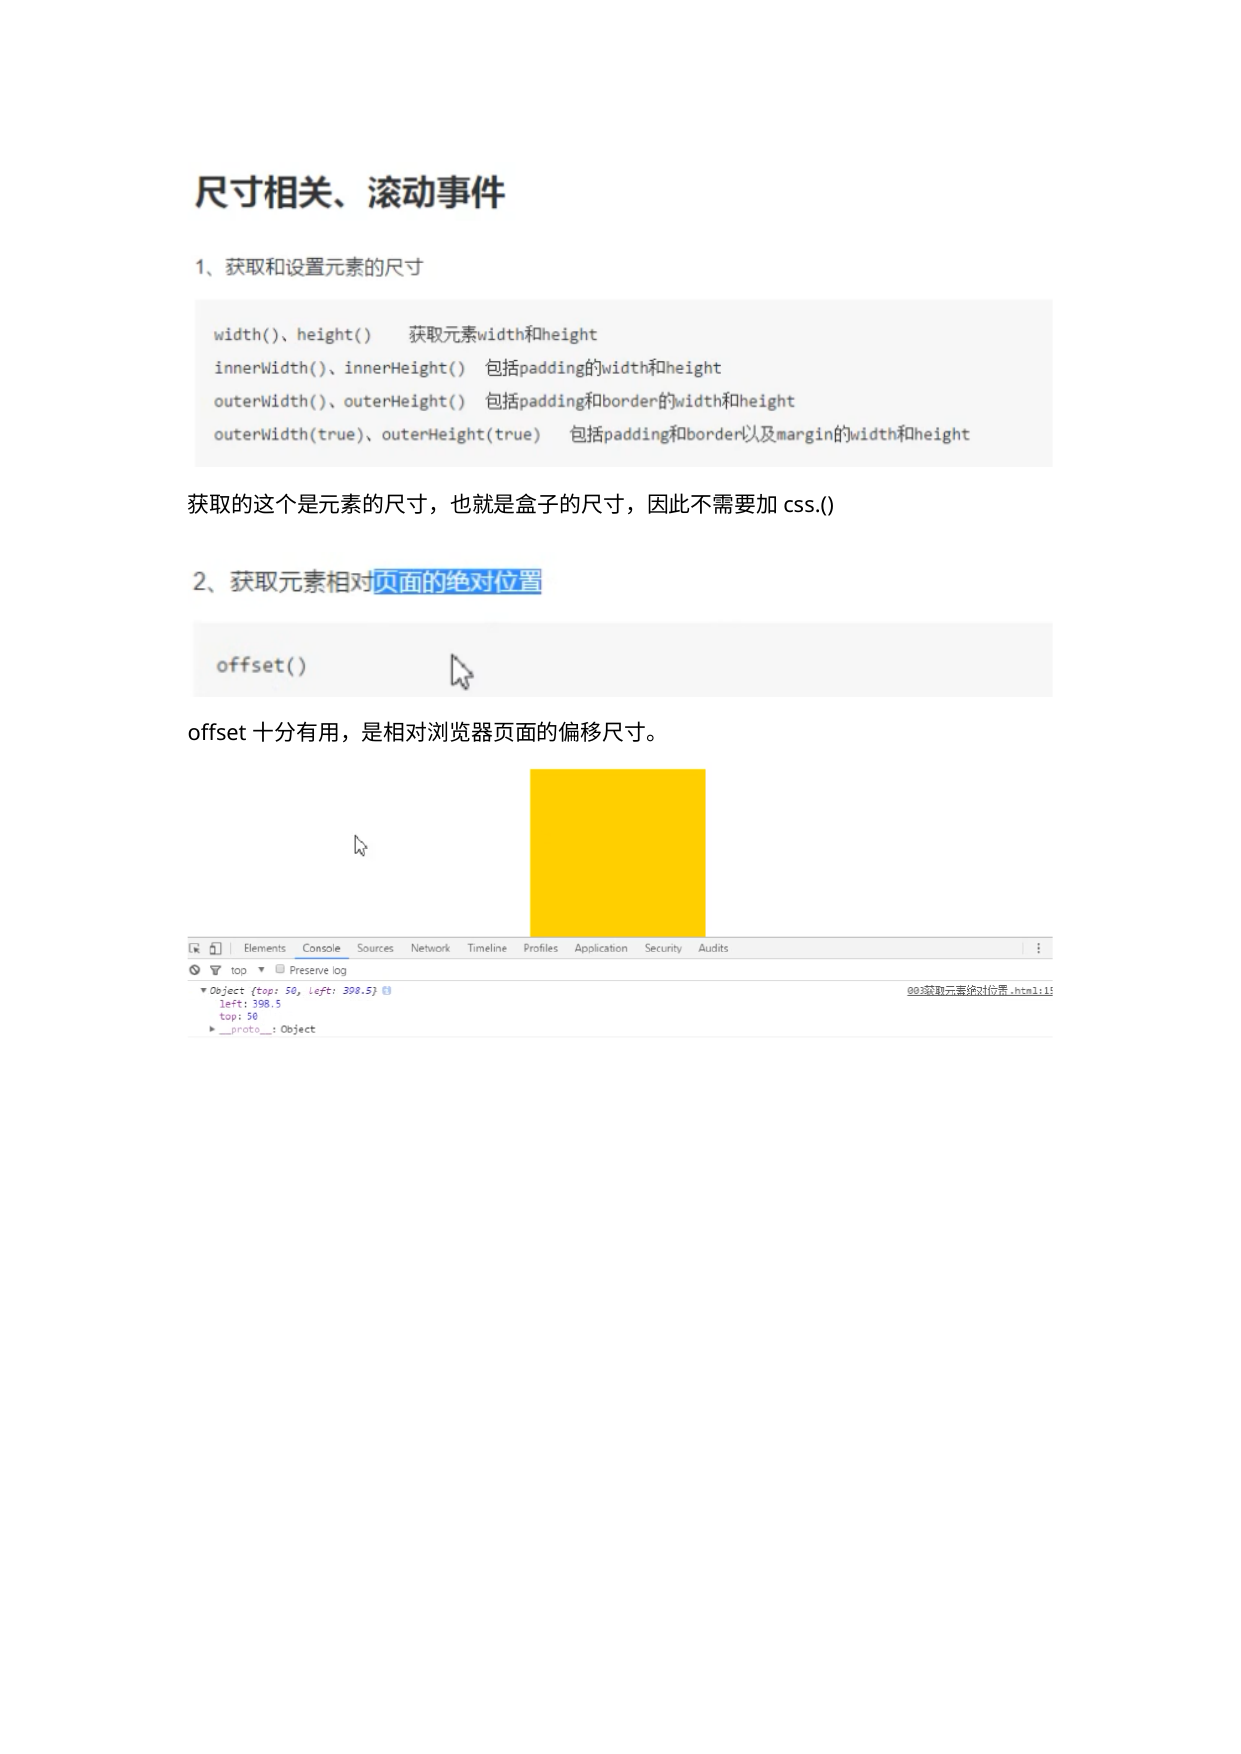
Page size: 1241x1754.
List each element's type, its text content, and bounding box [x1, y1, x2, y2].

picture [187, 747, 1053, 1039]
text offset 十分有用，是相对浏览器页面的偏移尺寸。 [187, 714, 1053, 747]
picture [187, 552, 1053, 697]
text 获取的这个是元素的尺寸，也就是盒子的尺寸，因此不需要加 css.() [187, 487, 1053, 519]
picture [187, 162, 1053, 467]
